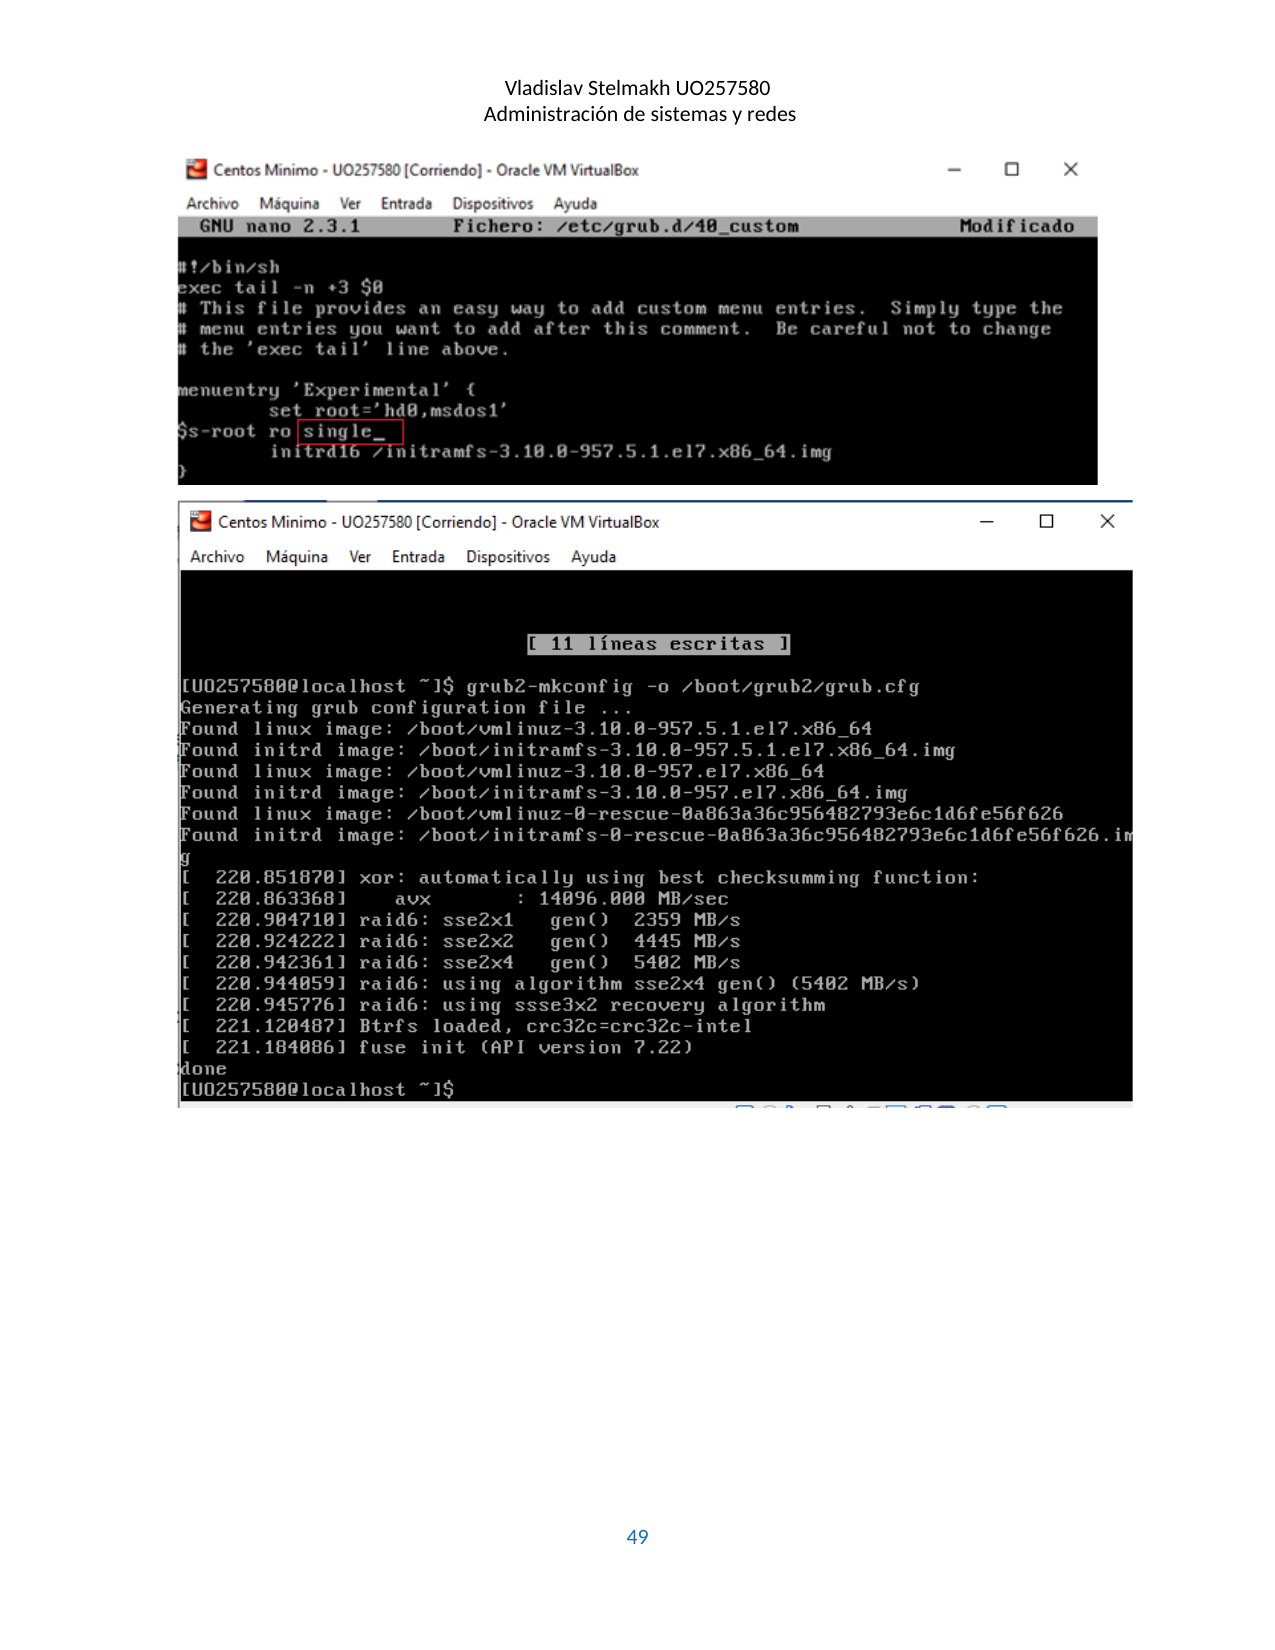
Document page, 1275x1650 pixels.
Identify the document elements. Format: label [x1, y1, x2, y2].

picture [177, 500, 1133, 1108]
picture [177, 153, 1098, 485]
